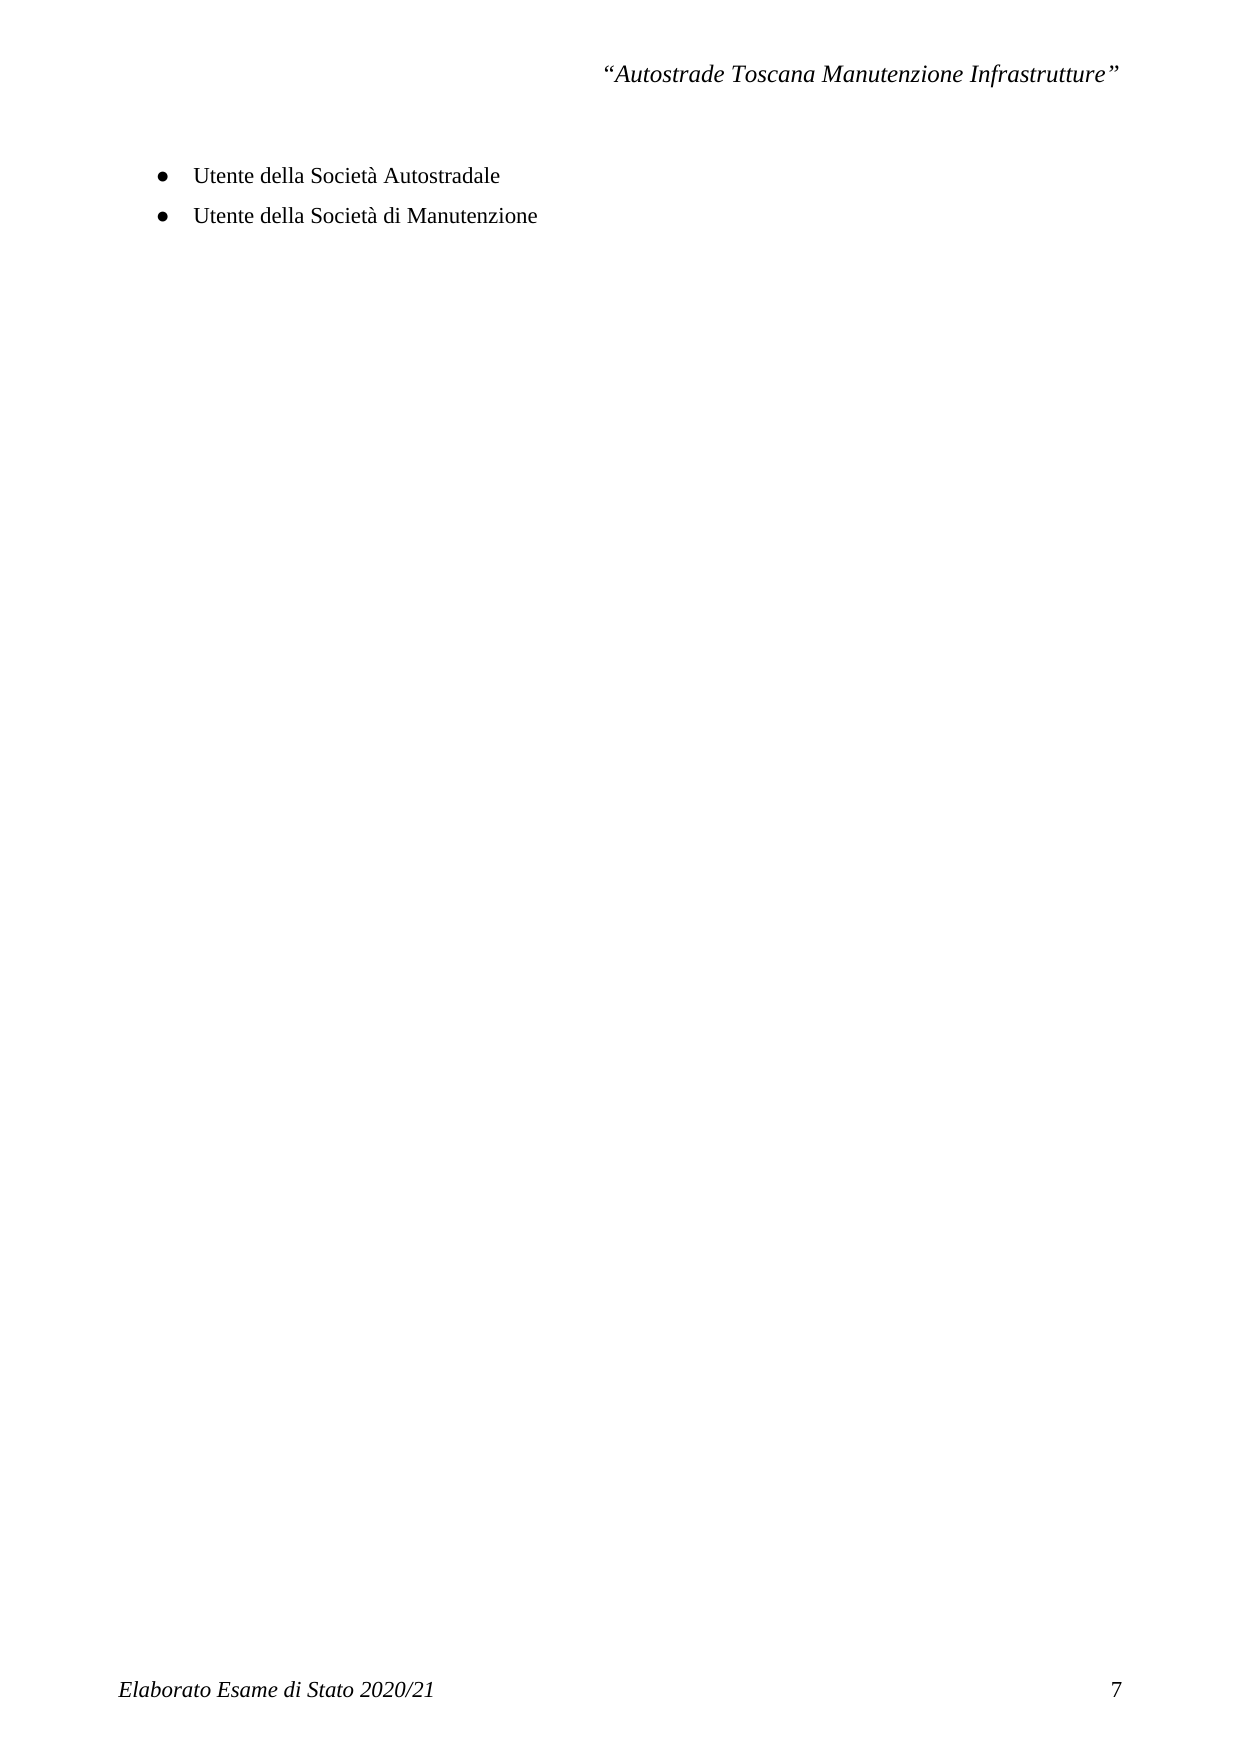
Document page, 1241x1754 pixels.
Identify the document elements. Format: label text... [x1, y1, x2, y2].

list Utente della Società di Manutenzione [156, 202, 1122, 228]
list Utente della Società Autostradale [156, 162, 1122, 189]
